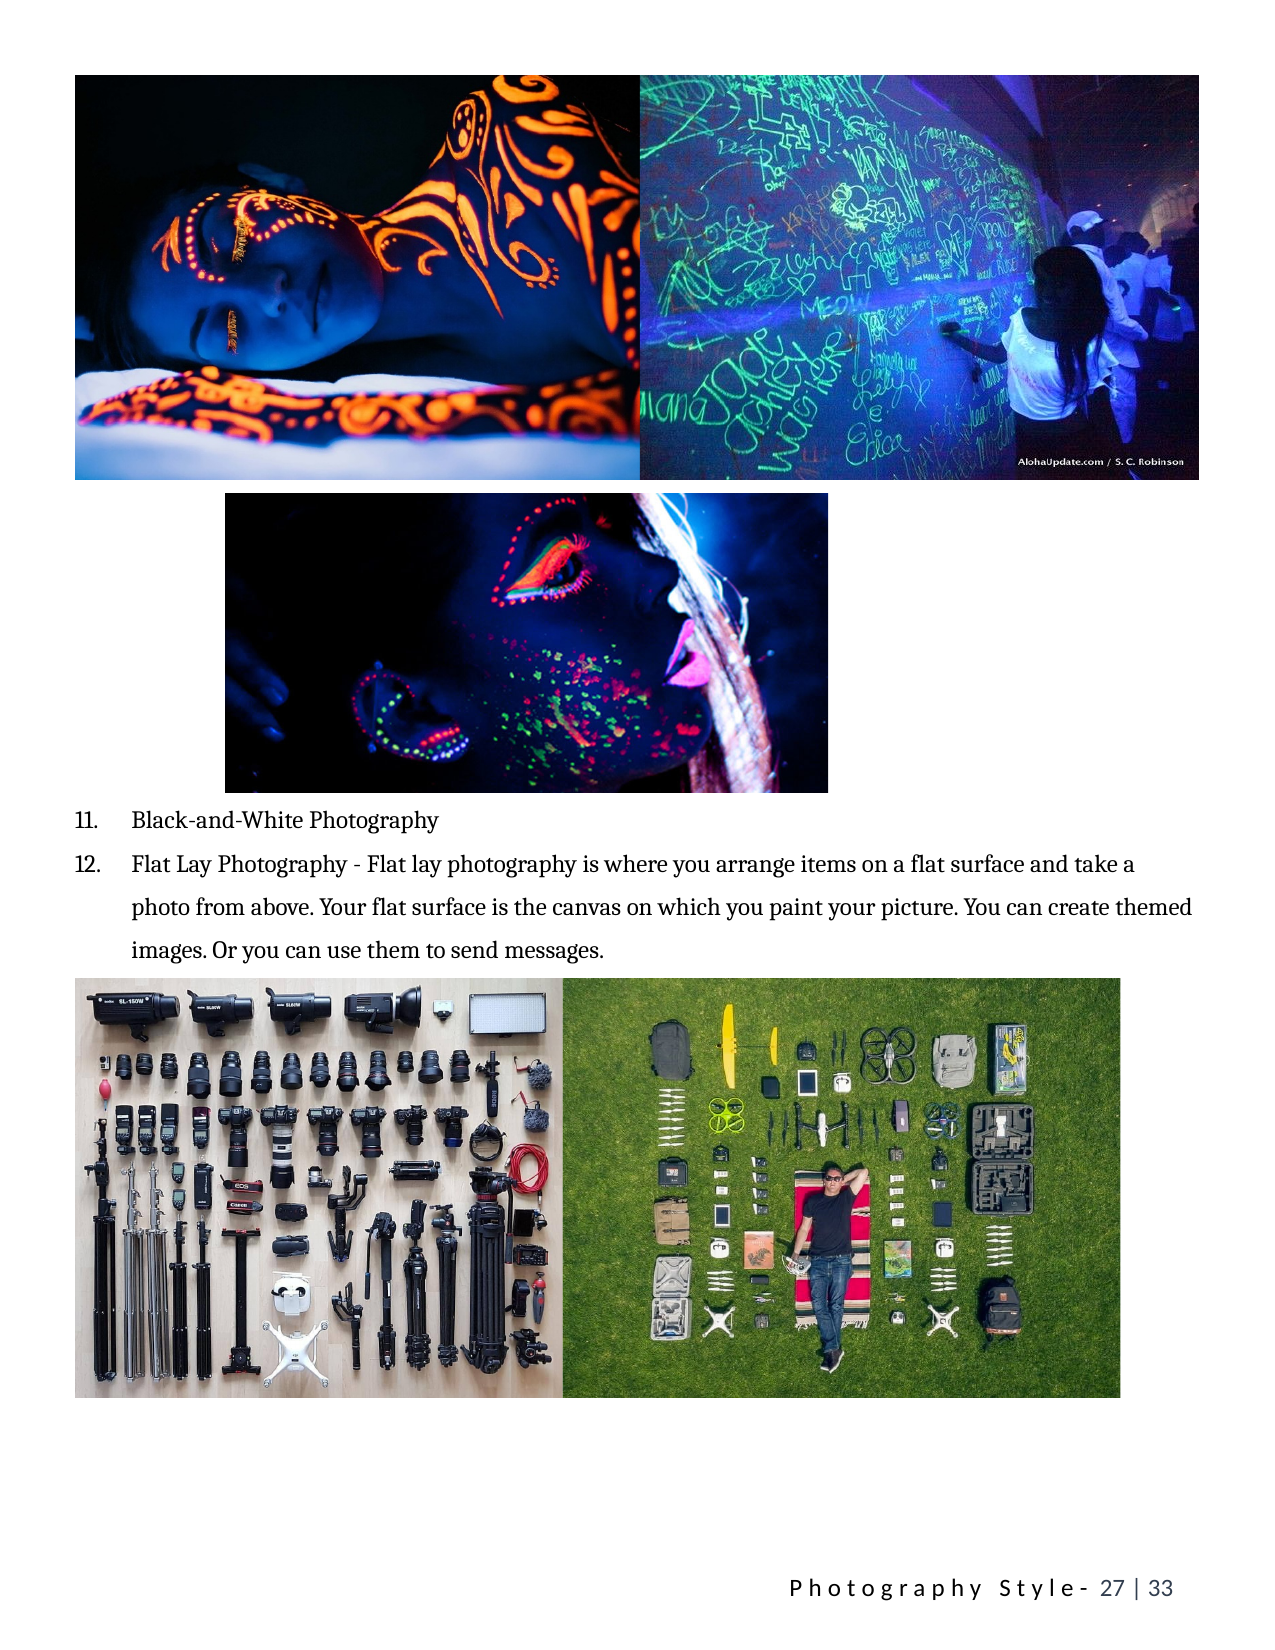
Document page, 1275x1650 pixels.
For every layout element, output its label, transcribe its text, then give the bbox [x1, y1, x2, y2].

list Black-and-White Photography [75, 806, 1200, 835]
list Flat Lay Photography - Flat lay photography is where you arrange items on a flat surface and take a photo from above. Your flat surface is the canvas on which you paint your picture. You can create themed images. Or you can use them to send messages. [75, 849, 1200, 964]
picture [75, 978, 1121, 1398]
picture [75, 75, 1199, 480]
picture [225, 493, 829, 793]
